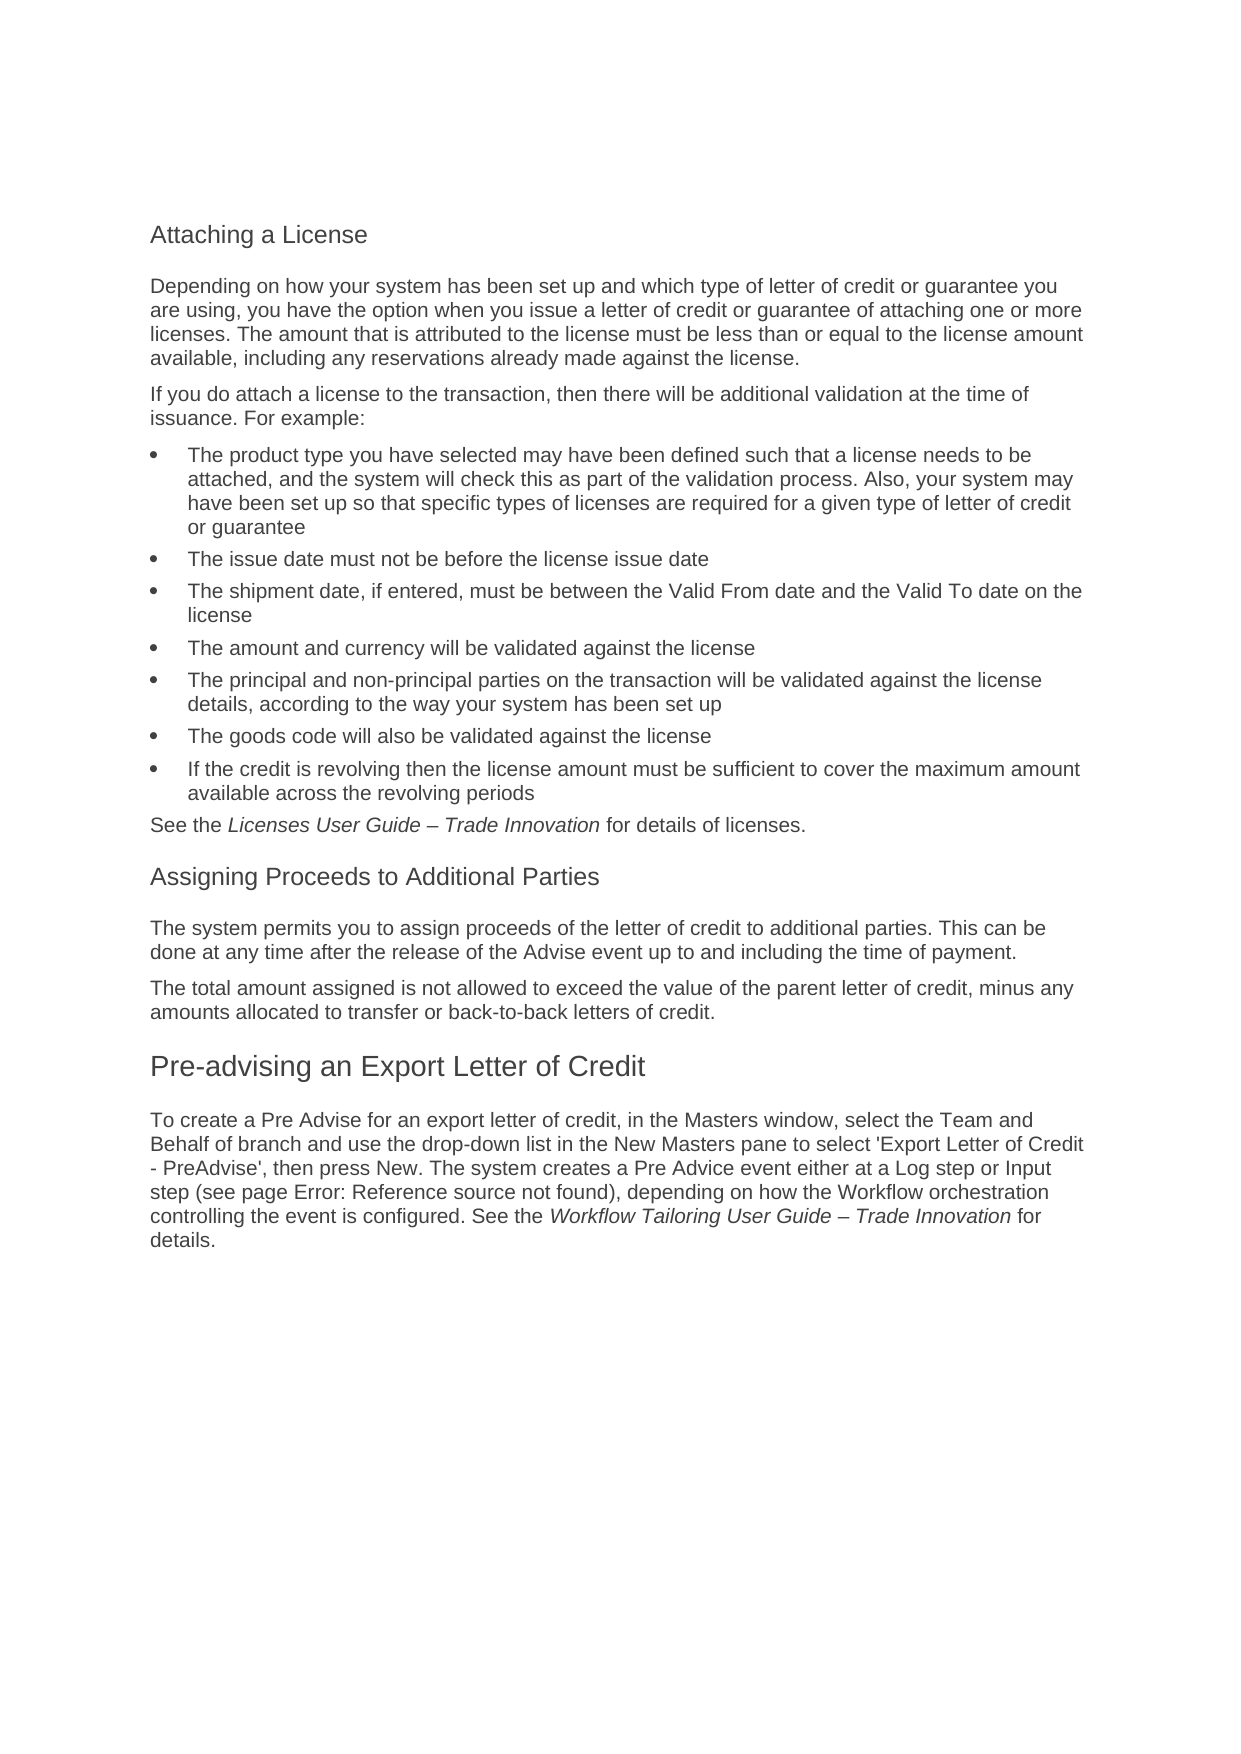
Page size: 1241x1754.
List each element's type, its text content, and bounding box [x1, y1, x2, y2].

text If you do attach a license to the transaction, then there will be additional validation at the time of issuance. For example: [150, 382, 1090, 430]
text The principal and non-principal parties on the transaction will be validated against the license details, according to the way your system has been set up [150, 668, 1090, 716]
text The shipment date, if entered, must be between the Valid From date and the Valid To date on the license [150, 579, 1090, 627]
text To create a Pre Advise for an export letter of credit, in the Masters window, select the Team and Behalf of branch and use the drop-down list in the New Masters pane to select 'Export Letter of Credit - PreAdvise', then press New. The system creates a Pre Advice event either at a Log step or Input step (see page 13), depending on how the Workflow orchestration controlling the event is configured. See the Workflow Tailoring User Guide – Trade Innovation for details. [150, 1108, 1090, 1251]
text The product type you have selected may have been defined such that a license needs to be attached, and the system will check this as part of the validation process. Also, your system may have been set up so that specific types of licenses are required for a given type of letter of credit or guarantee [150, 442, 1090, 538]
text The issue date must not be before the license issue date [150, 547, 1090, 571]
subtitle Attaching a License [150, 220, 1090, 249]
text The amount and currency will be validated against the license [150, 636, 1090, 659]
subtitle Pre-advising an Export Letter of Credit [150, 1049, 1090, 1083]
text The total amount assigned is not allowed to exceed the value of the parent letter of credit, minus any amounts allocated to transfer or back-to-back letters of credit. [150, 976, 1090, 1024]
text If the credit is revolving then the license amount must be sufficient to cover the maximum amount available across the revolving periods [150, 757, 1090, 805]
text Depending on how your system has been set up and which type of letter of credit or guarantee you are using, you have the option when you issue a letter of credit or guarantee of attaching one or more licenses. The amount that is attributed to the license must be less than or equal to the license amount available, including any reservations already made against the license. [150, 274, 1090, 369]
text See the Licenses User Guide – Trade Innovation for details of licenses. [150, 813, 1090, 837]
text The system permits you to assign proceeds of the letter of credit to additional parties. This can be done at any time after the release of the Advise event up to and including the time of payment. [150, 916, 1090, 964]
text The goods code will also be validated against the license [150, 724, 1090, 748]
subtitle Assigning Proceeds to Additional Parties [150, 862, 1090, 891]
